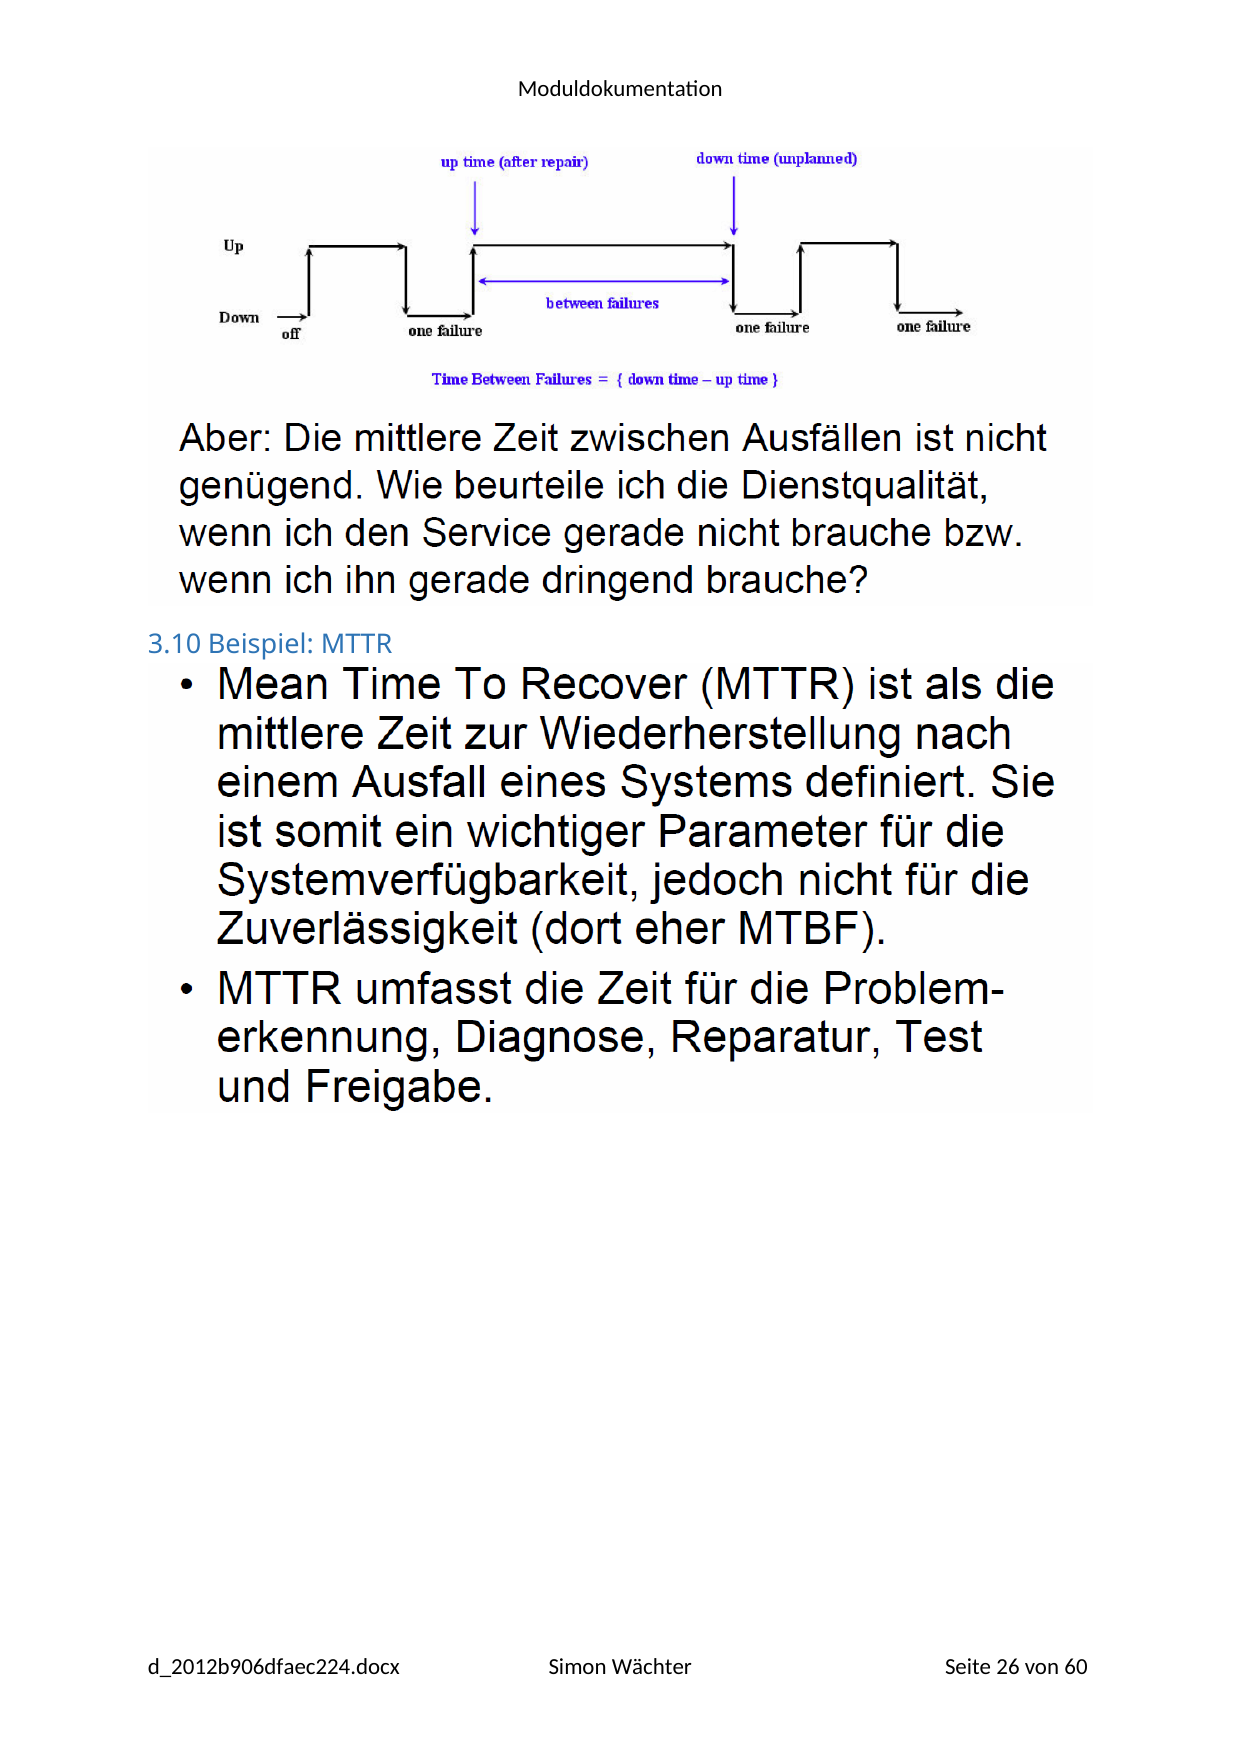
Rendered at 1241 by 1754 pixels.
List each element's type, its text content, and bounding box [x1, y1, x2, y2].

subtitle Beispiel: MTTR [148, 624, 1093, 661]
picture [147, 147, 1093, 606]
picture [147, 663, 1093, 1113]
